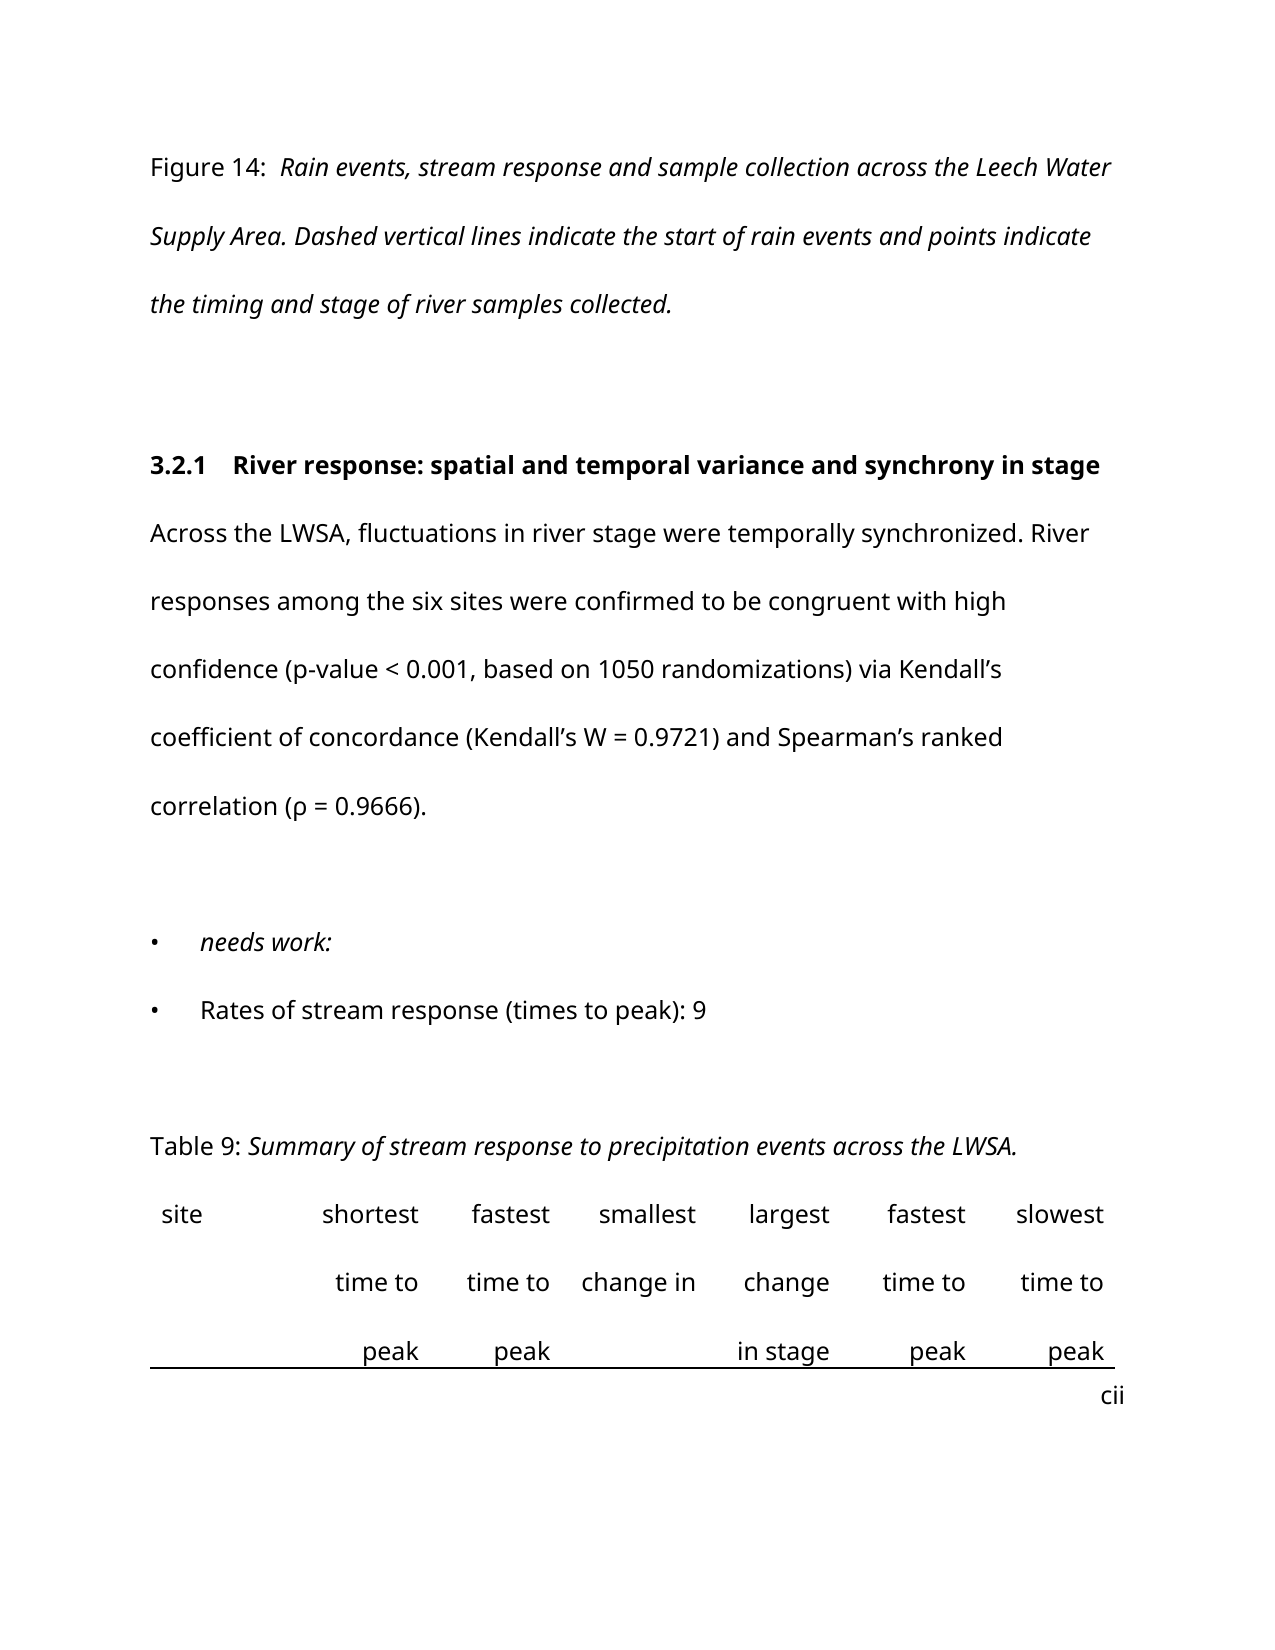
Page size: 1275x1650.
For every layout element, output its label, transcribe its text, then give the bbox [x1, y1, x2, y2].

text Figure 14: Rain events, stream response and sample collection across the Leech Water Supply Area. Dashed vertical lines indicate the start of rain events and points indicate the timing and stage of river samples collected. [150, 150, 1125, 320]
list needs work: [150, 924, 1125, 958]
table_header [977, 1197, 1115, 1367]
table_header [430, 1197, 561, 1367]
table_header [561, 1197, 707, 1367]
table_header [285, 1197, 430, 1367]
table_header site [150, 1197, 285, 1367]
subtitle River response: spatial and temporal variance and synchrony in stage [150, 447, 1125, 482]
list Rates of stream response (times to peak): 9 [150, 992, 1125, 1027]
text Table 9: Summary of stream response to precipitation events across the LWSA. [150, 1129, 1125, 1163]
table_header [841, 1197, 977, 1367]
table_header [707, 1197, 841, 1367]
text Across the LWSA, fluctuations in river stage were temporally synchronized. River responses among the six sites were confirmed to be congruent with high confidence (p-value < 0.001, based on 1050 randomizations) via Kendall’s coefficient of concordance (Kendall’s W = 0.9721) and Spearman’s ranked correlation (ρ = 0.9666). [150, 516, 1125, 822]
